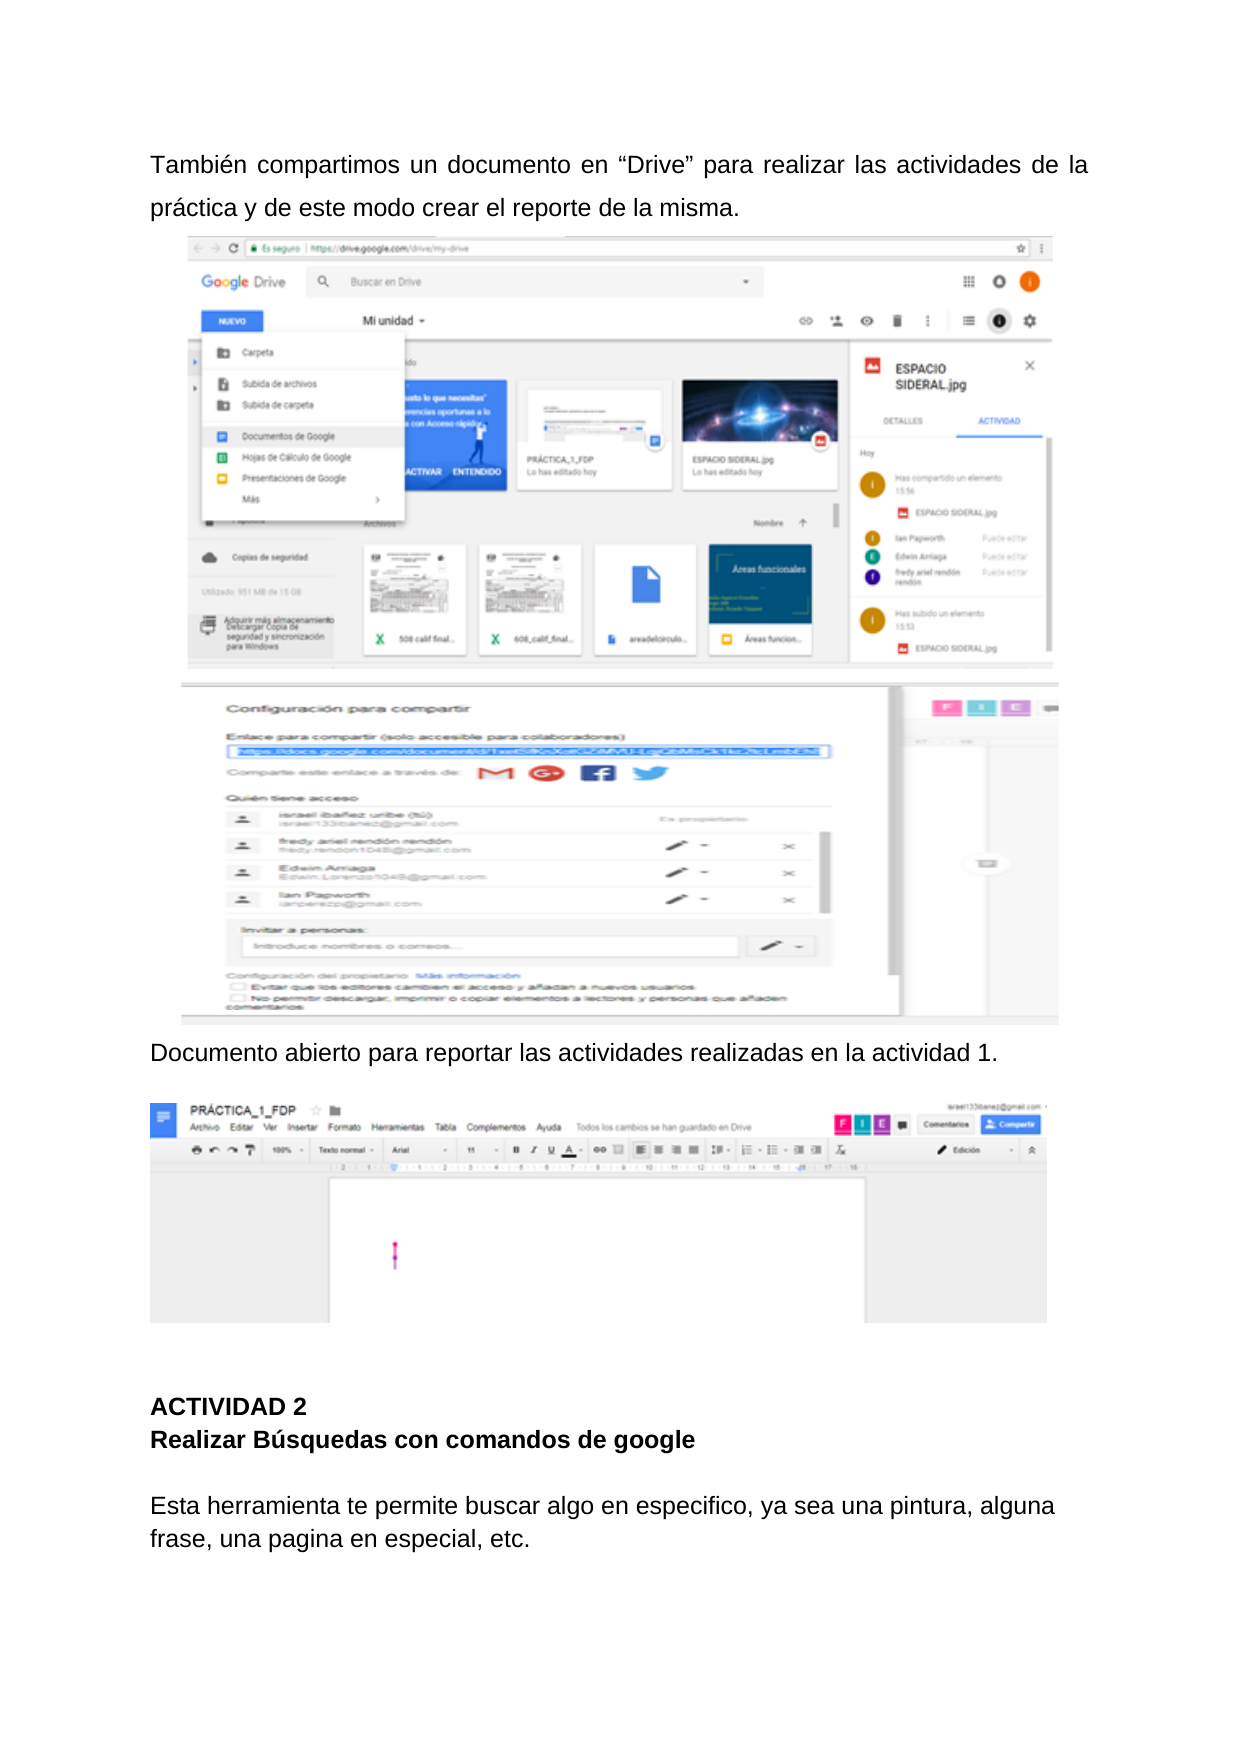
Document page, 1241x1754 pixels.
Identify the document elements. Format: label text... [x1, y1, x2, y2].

text Esta herramienta te permite buscar algo en especifico, ya sea una pintura, alguna frase, una pagina en especial, etc. [150, 1491, 1090, 1553]
picture [150, 1103, 1047, 1323]
picture [181, 682, 1059, 1025]
text Realizar Búsquedas con comandos de google [150, 1425, 1090, 1454]
text ACTIVIDAD 2 [150, 1392, 1090, 1421]
text También compartimos un documento en “Drive” para realizar las actividades de la práctica y de este modo crear el reporte de la misma. [150, 150, 1090, 222]
picture [187, 236, 1053, 669]
text Documento abierto para reportar las actividades realizadas en la actividad 1. [150, 1037, 1090, 1066]
